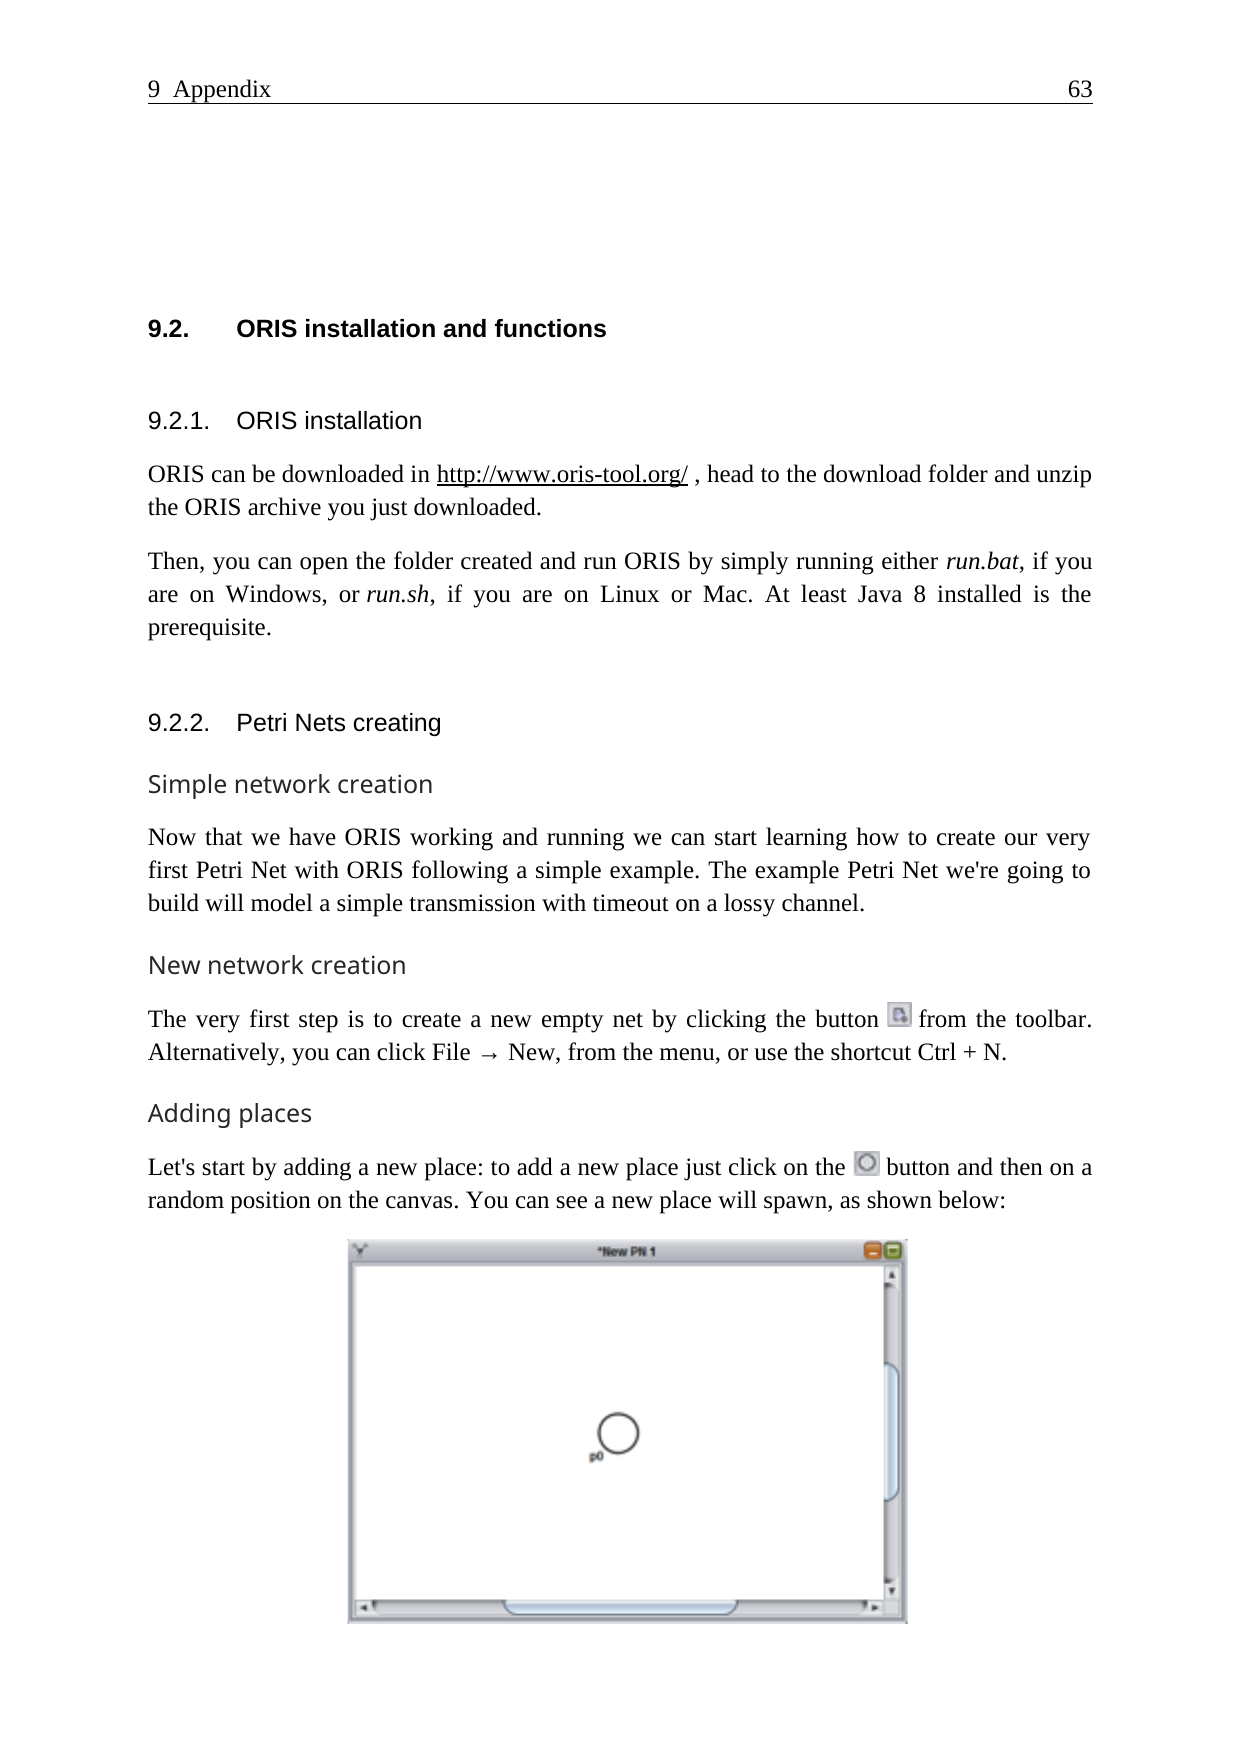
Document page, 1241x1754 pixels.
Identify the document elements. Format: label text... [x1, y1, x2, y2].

picture [347, 1239, 908, 1624]
text Then, you can open the folder created and run ORIS by simply running either run.bat, if you are on Windows, or run.sh, if you are on Linux or Mac. At least Java 8 installed is the prerequisite. [148, 546, 1093, 641]
text Let's start by adding a new place: to add a new place just click on the button and then on a random position on the canvas. You can see a new place will spawn, as shown below: [148, 1151, 1093, 1214]
text ORIS can be downloaded in http://www.oris-tool.org/ , head to the download folder and unzip the ORIS archive you just downloaded. [148, 459, 1093, 521]
text Adding places [148, 1091, 1093, 1130]
text Now that we have ORIS working and running we can start learning how to create our very first Petri Net with ORIS following a simple example. The example Petri Net we're going to build will model a simple transmission with timeout on a lossy channel. [148, 822, 1093, 917]
title ORIS installation [148, 406, 1093, 434]
text The very first step is to create a new empty net by clicking the button from the toolbar. Alternatively, you can click File → New, from the menu, or use the shortcut Ctrl + N. [148, 1002, 1093, 1066]
text Simple network creation [148, 762, 1093, 801]
title Petri Nets creating [148, 708, 1093, 737]
picture [887, 1002, 912, 1027]
picture [853, 1151, 880, 1176]
title ORIS installation and functions [148, 314, 1093, 343]
text New network creation [148, 942, 1093, 982]
